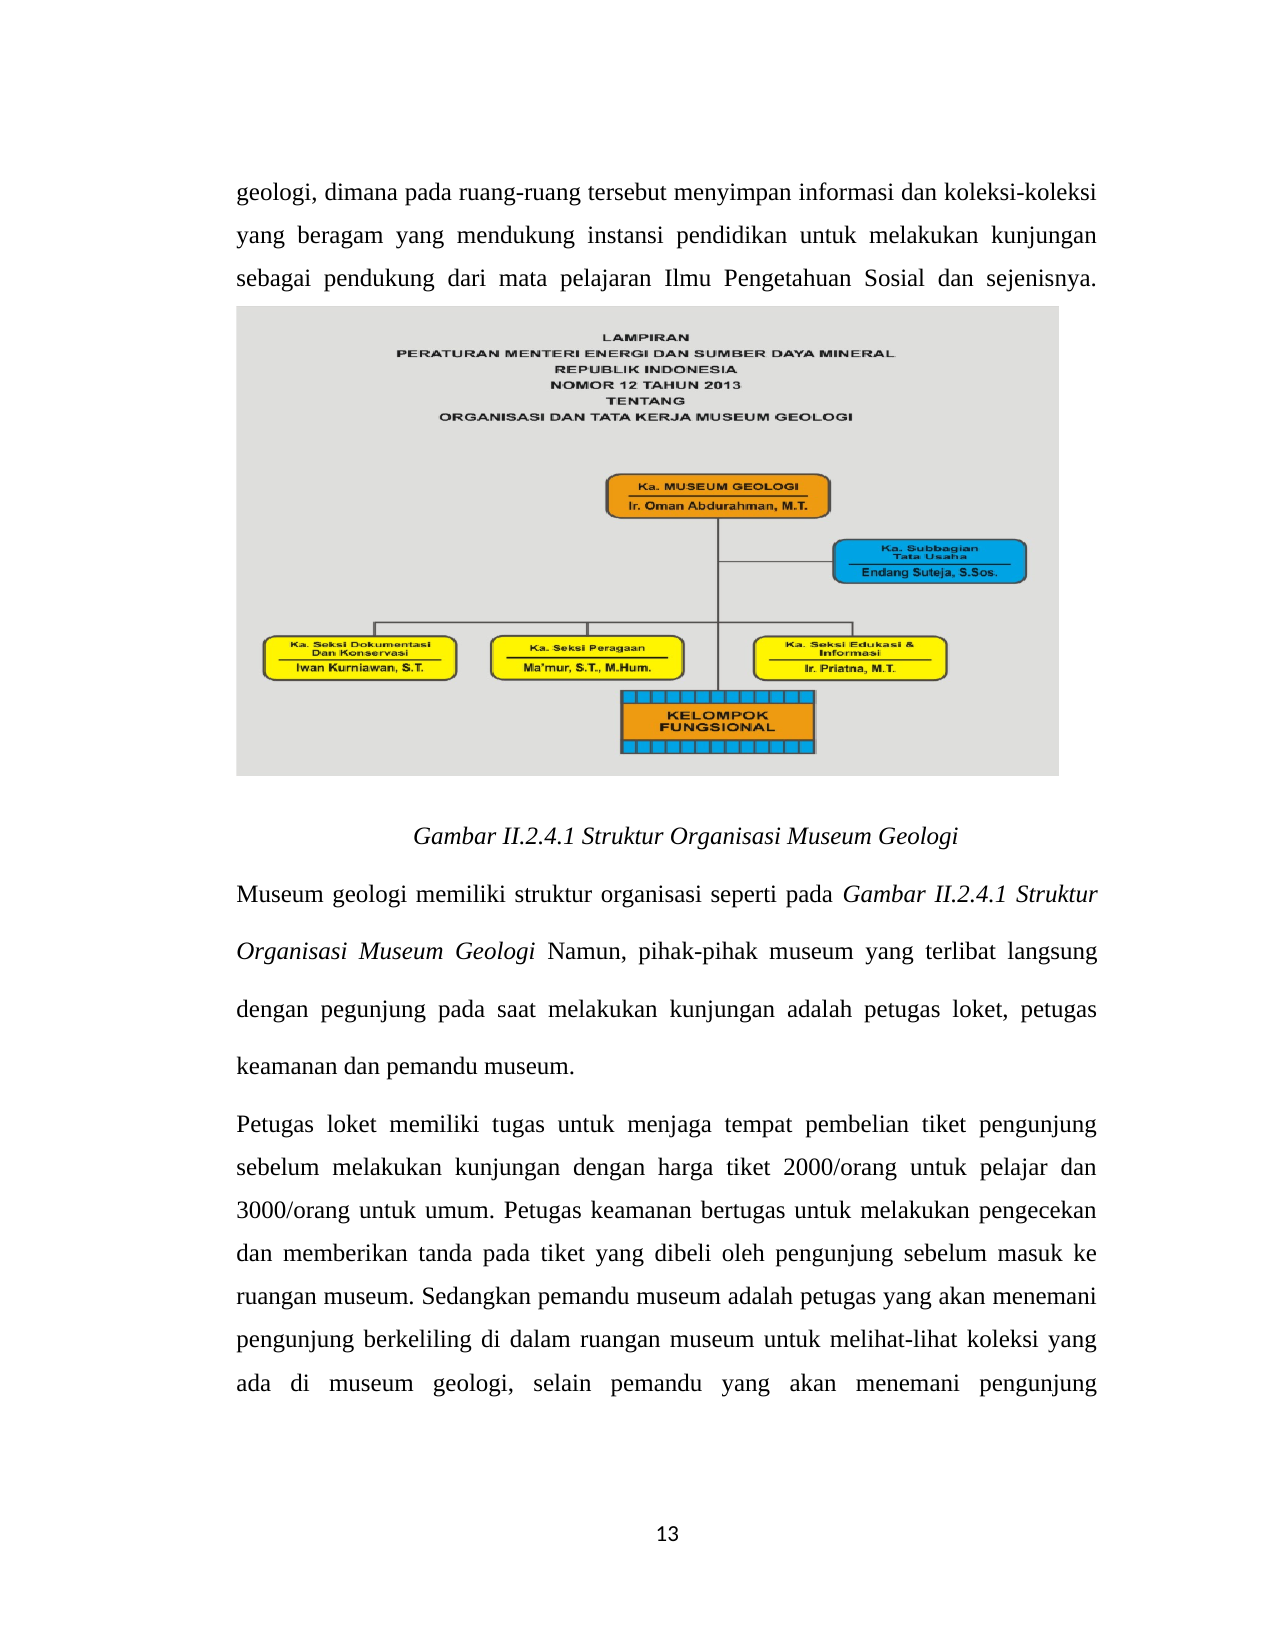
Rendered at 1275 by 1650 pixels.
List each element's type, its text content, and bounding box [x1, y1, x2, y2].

picture [236, 306, 1059, 776]
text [236, 177, 1098, 776]
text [236, 1109, 1098, 1396]
list Gambar II.2.4.1 Struktur Organisasi Museum Geologi [274, 821, 1098, 850]
list Museum geologi memiliki struktur organisasi seperti pada Gambar II.2.4.1 Struktur Organisasi Museum Geologi Namun, pihak-pihak museum yang terlibat langsung dengan pegunjung pada saat melakukan kunjungan adalah petugas loket, petugas keamanan dan pemandu museum. [236, 879, 1098, 1080]
